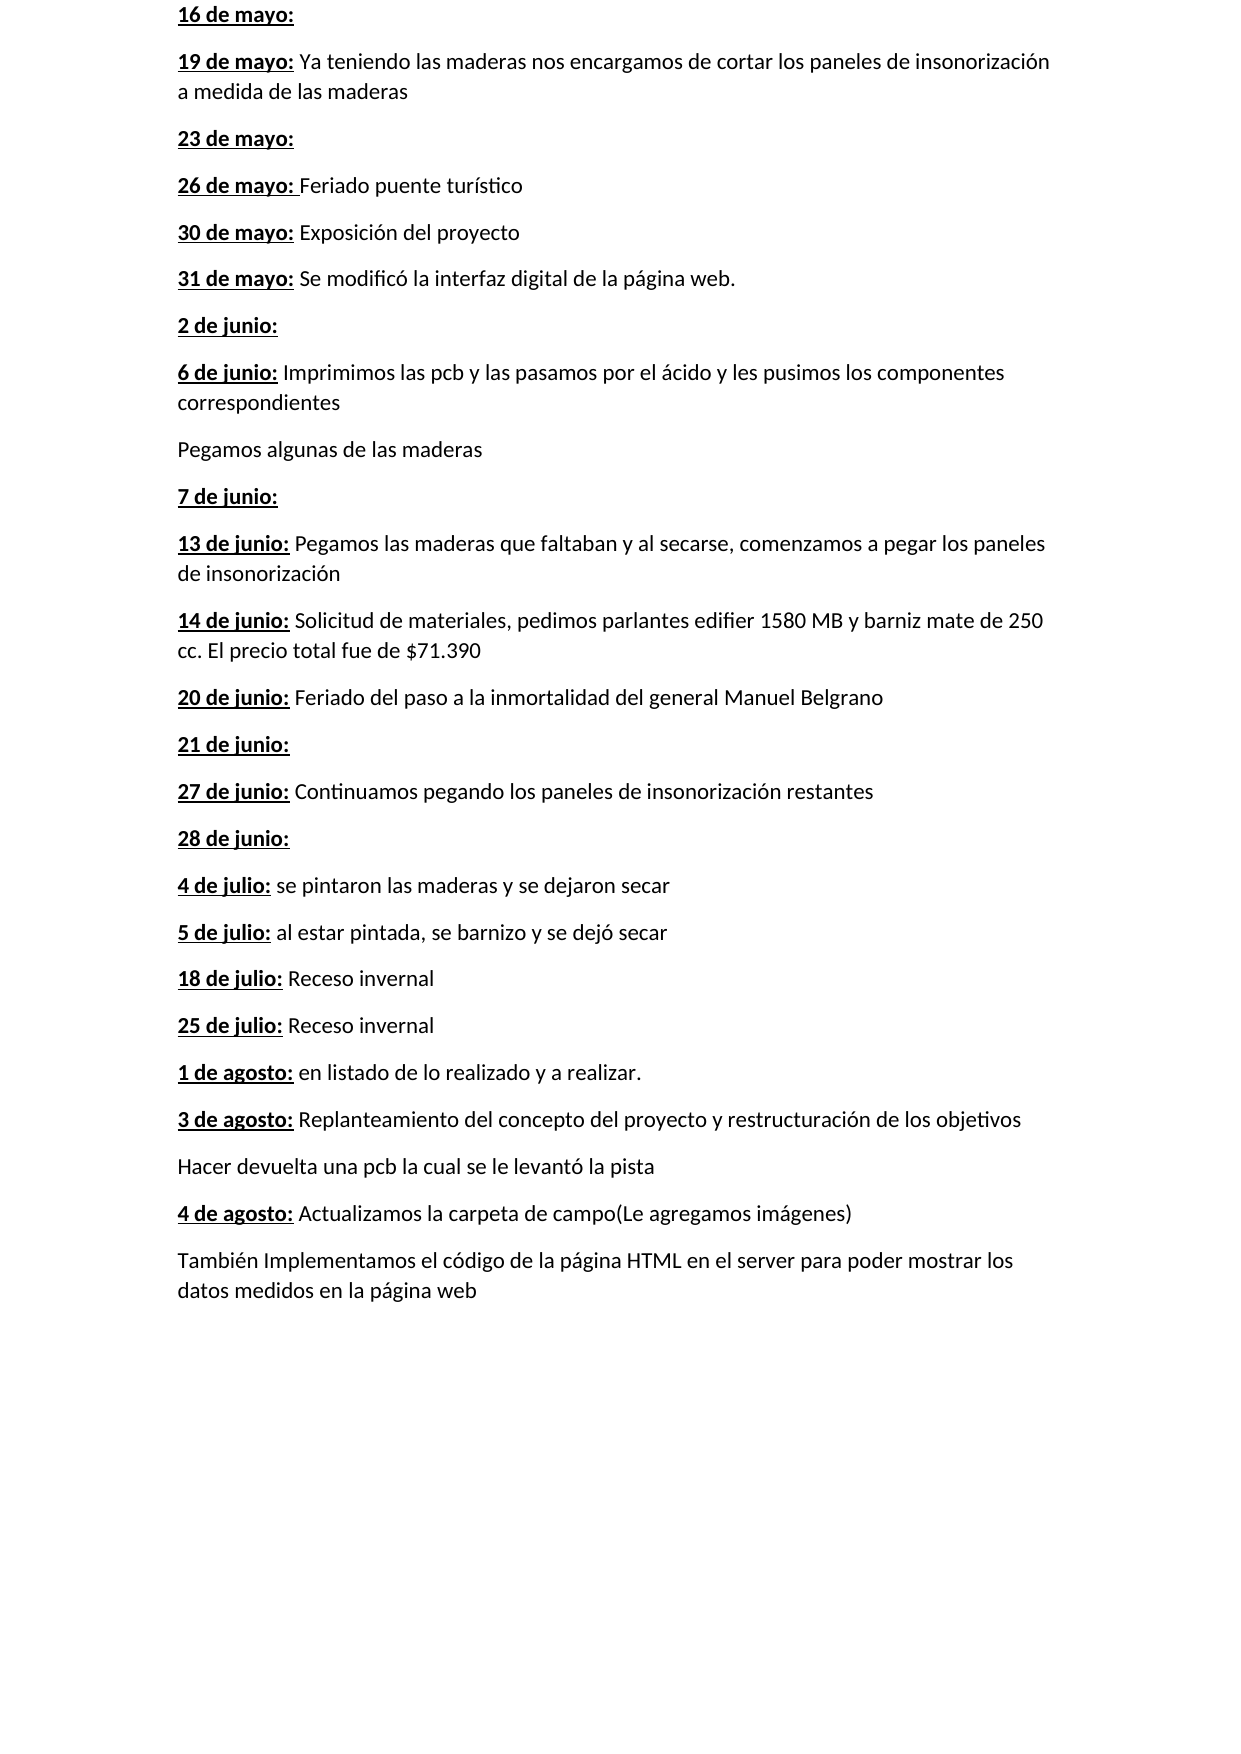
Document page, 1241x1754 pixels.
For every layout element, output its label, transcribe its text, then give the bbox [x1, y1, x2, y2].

text 14 de junio: Solicitud de materiales, pedimos parlantes edifier 1580 MB y barniz mate de 250 cc. El precio total fue de $71.390 [177, 606, 1063, 664]
text 13 de junio: Pegamos las maderas que faltaban y al secarse, comenzamos a pegar los paneles de insonorización [177, 529, 1063, 587]
text 31 de mayo: Se modificó la interfaz digital de la página web. [177, 264, 1063, 293]
text 3 de agosto: Replanteamiento del concepto del proyecto y restructuración de los objetivos [177, 1105, 1063, 1133]
text 25 de julio: Receso invernal [177, 1011, 1063, 1039]
text 19 de mayo: Ya teniendo las maderas nos encargamos de cortar los paneles de insonorización a medida de las maderas [177, 47, 1063, 105]
text 30 de mayo: Exposición del proyecto [177, 218, 1063, 246]
text 5 de julio: al estar pintada, se barnizo y se dejó secar [177, 918, 1063, 946]
text Hacer devuelta una pcb la cual se le levantó la pista [177, 1152, 1063, 1180]
text Pegamos algunas de las maderas [177, 435, 1063, 463]
text 28 de junio: [177, 824, 1063, 852]
text 7 de junio: [177, 482, 1063, 510]
text 26 de mayo: Feriado puente turístico [177, 171, 1063, 199]
text 27 de junio: Continuamos pegando los paneles de insonorización restantes [177, 777, 1063, 805]
text 21 de junio: [177, 730, 1063, 758]
text 4 de julio: se pintaron las maderas y se dejaron secar [177, 871, 1063, 899]
text 23 de mayo: [177, 124, 1063, 152]
text 2 de junio: [177, 311, 1063, 339]
text 16 de mayo: [177, 0, 1063, 28]
text 18 de julio: Receso invernal [177, 964, 1063, 993]
text 4 de agosto: Actualizamos la carpeta de campo(Le agregamos imágenes) [177, 1199, 1063, 1227]
text 6 de junio: Imprimimos las pcb y las pasamos por el ácido y les pusimos los componentes correspondientes [177, 358, 1063, 417]
text 1 de agosto: en listado de lo realizado y a realizar. [177, 1058, 1063, 1086]
text También Implementamos el código de la página HTML en el server para poder mostrar los datos medidos en la página web [177, 1246, 1063, 1304]
text 20 de junio: Feriado del paso a la inmortalidad del general Manuel Belgrano [177, 683, 1063, 711]
